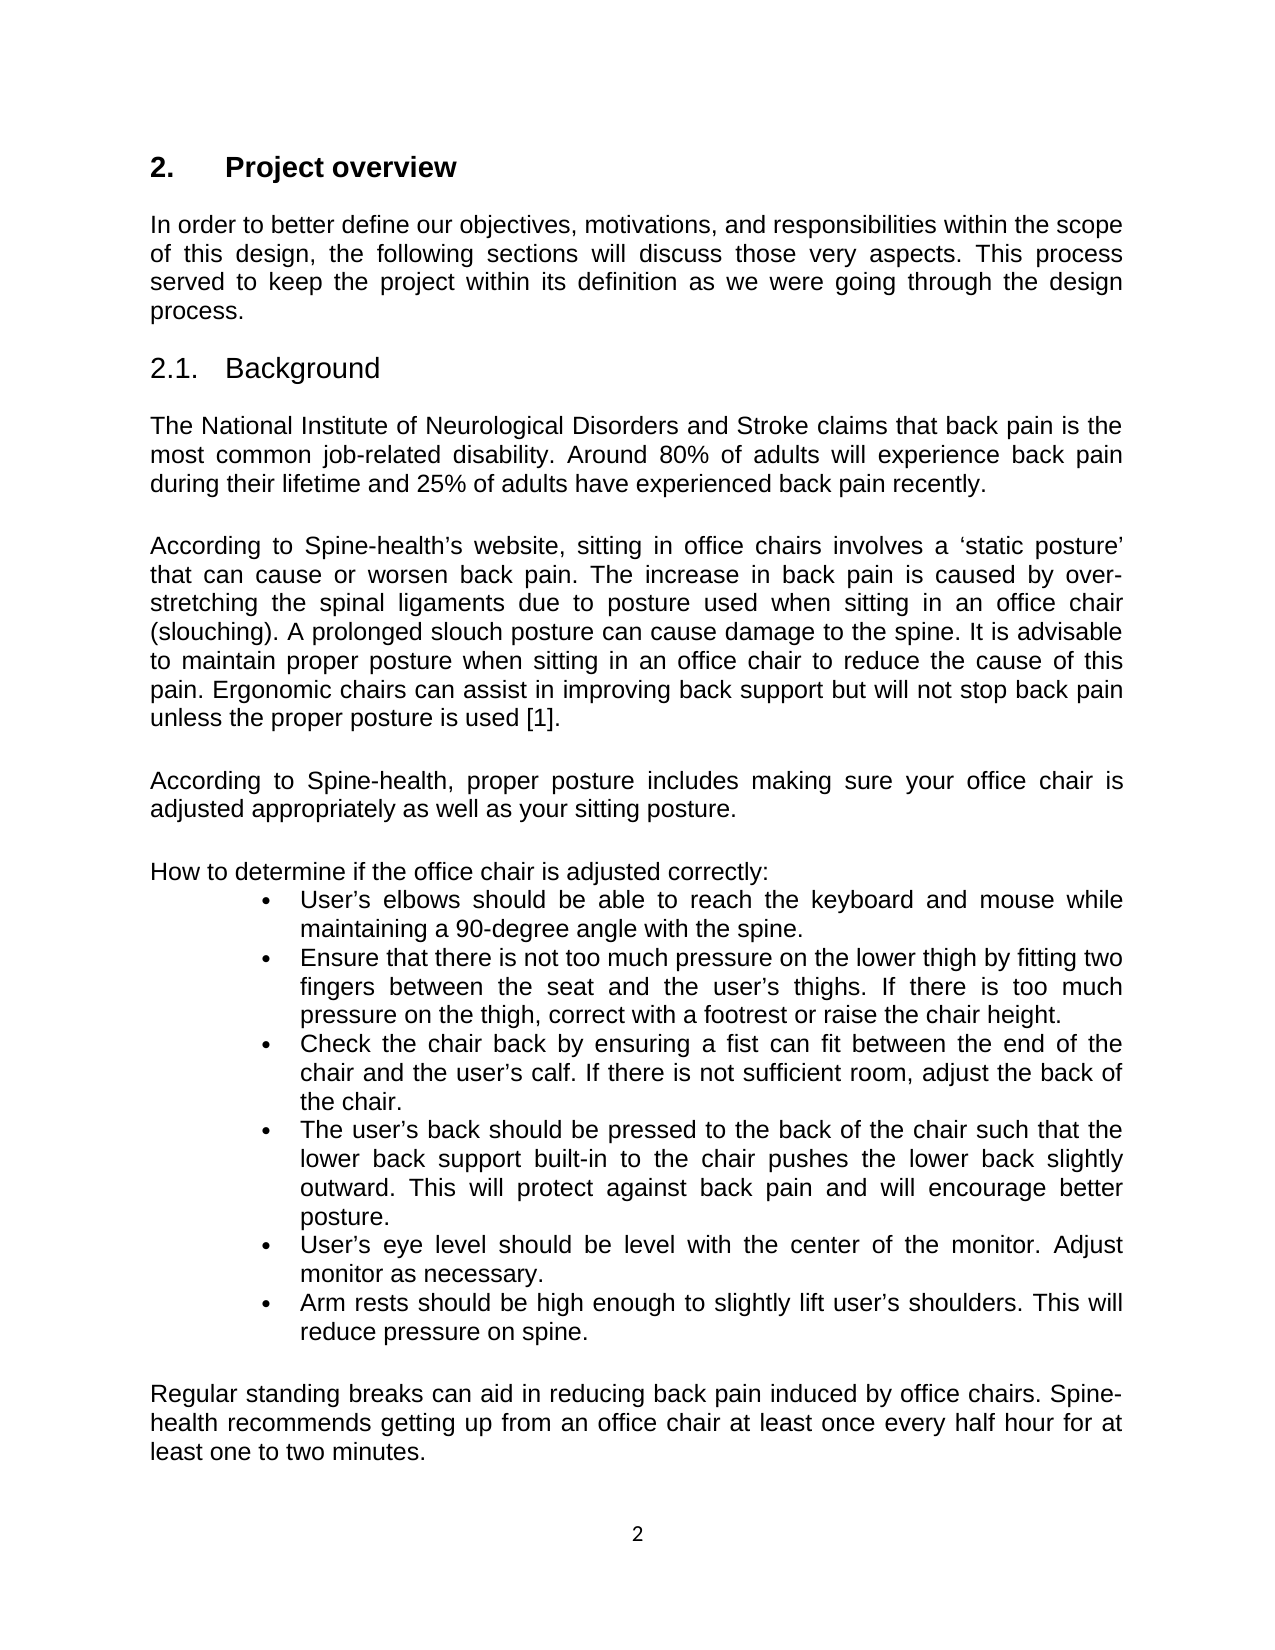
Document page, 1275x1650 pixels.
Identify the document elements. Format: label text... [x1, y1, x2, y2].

text According to Spine-health, proper posture includes making sure your office chair is adjusted appropriately as well as your sitting posture. [150, 766, 1125, 823]
text Regular standing breaks can aid in reducing back pain induced by office chairs. Spine-health recommends getting up from an office chair at least once every half hour for at least one to two minutes. [150, 1379, 1125, 1465]
subtitle Project overview [150, 150, 1125, 183]
text The National Institute of Neurological Disorders and Stroke claims that back pain is the most common job-related disability. Around 80% of adults will experience back pain during their lifetime and 25% of adults have experienced back pain recently. [150, 411, 1125, 497]
list The user’s back should be pressed to the back of the chair such that the lower back support built-in to the chair pushes the lower back slightly outward. This will protect against back pain and will encourage better posture. [262, 1116, 1125, 1231]
text In order to better define our objectives, motivations, and responsibilities within the scope of this design, the following sections will discuss those very aspects. This process served to keep the project within its definition as we were going through the design process. [150, 210, 1125, 325]
list Check the chair back by ensuring a fist can fit between the end of the chair and the user’s calf. If there is not sufficient room, adjust the back of the chair. [262, 1029, 1125, 1116]
text According to Spine-health’s website, sitting in office chairs involves a ‘static posture’ that can cause or worsen back pain. The increase in back pain is caused by over-stretching the spinal ligaments due to posture used when sitting in an office chair (slouching). A prolonged slouch posture can cause damage to the spine. It is advisable to maintain proper posture when sitting in an office chair to reduce the cause of this pain. Ergonomic chairs can assist in improving back support but will not stop back pain unless the proper posture is used [1]. [150, 531, 1125, 732]
list Ensure that there is not too much pressure on the lower thigh by fitting two fingers between the seat and the user’s thighs. If there is too much pressure on the thigh, correct with a footrest or raise the chair height. [262, 943, 1125, 1029]
list Arm rests should be high enough to slightly lift user’s shoulders. This will reduce pressure on spine. [262, 1288, 1125, 1346]
list User’s eye level should be level with the center of the monitor. Adjust monitor as necessary. [262, 1231, 1125, 1288]
text How to determine if the office chair is adjusted correctly: [150, 857, 1125, 886]
subtitle Background [150, 351, 1125, 385]
list User’s elbows should be able to reach the keyboard and mouse while maintaining a 90-degree angle with the spine. [262, 886, 1125, 943]
